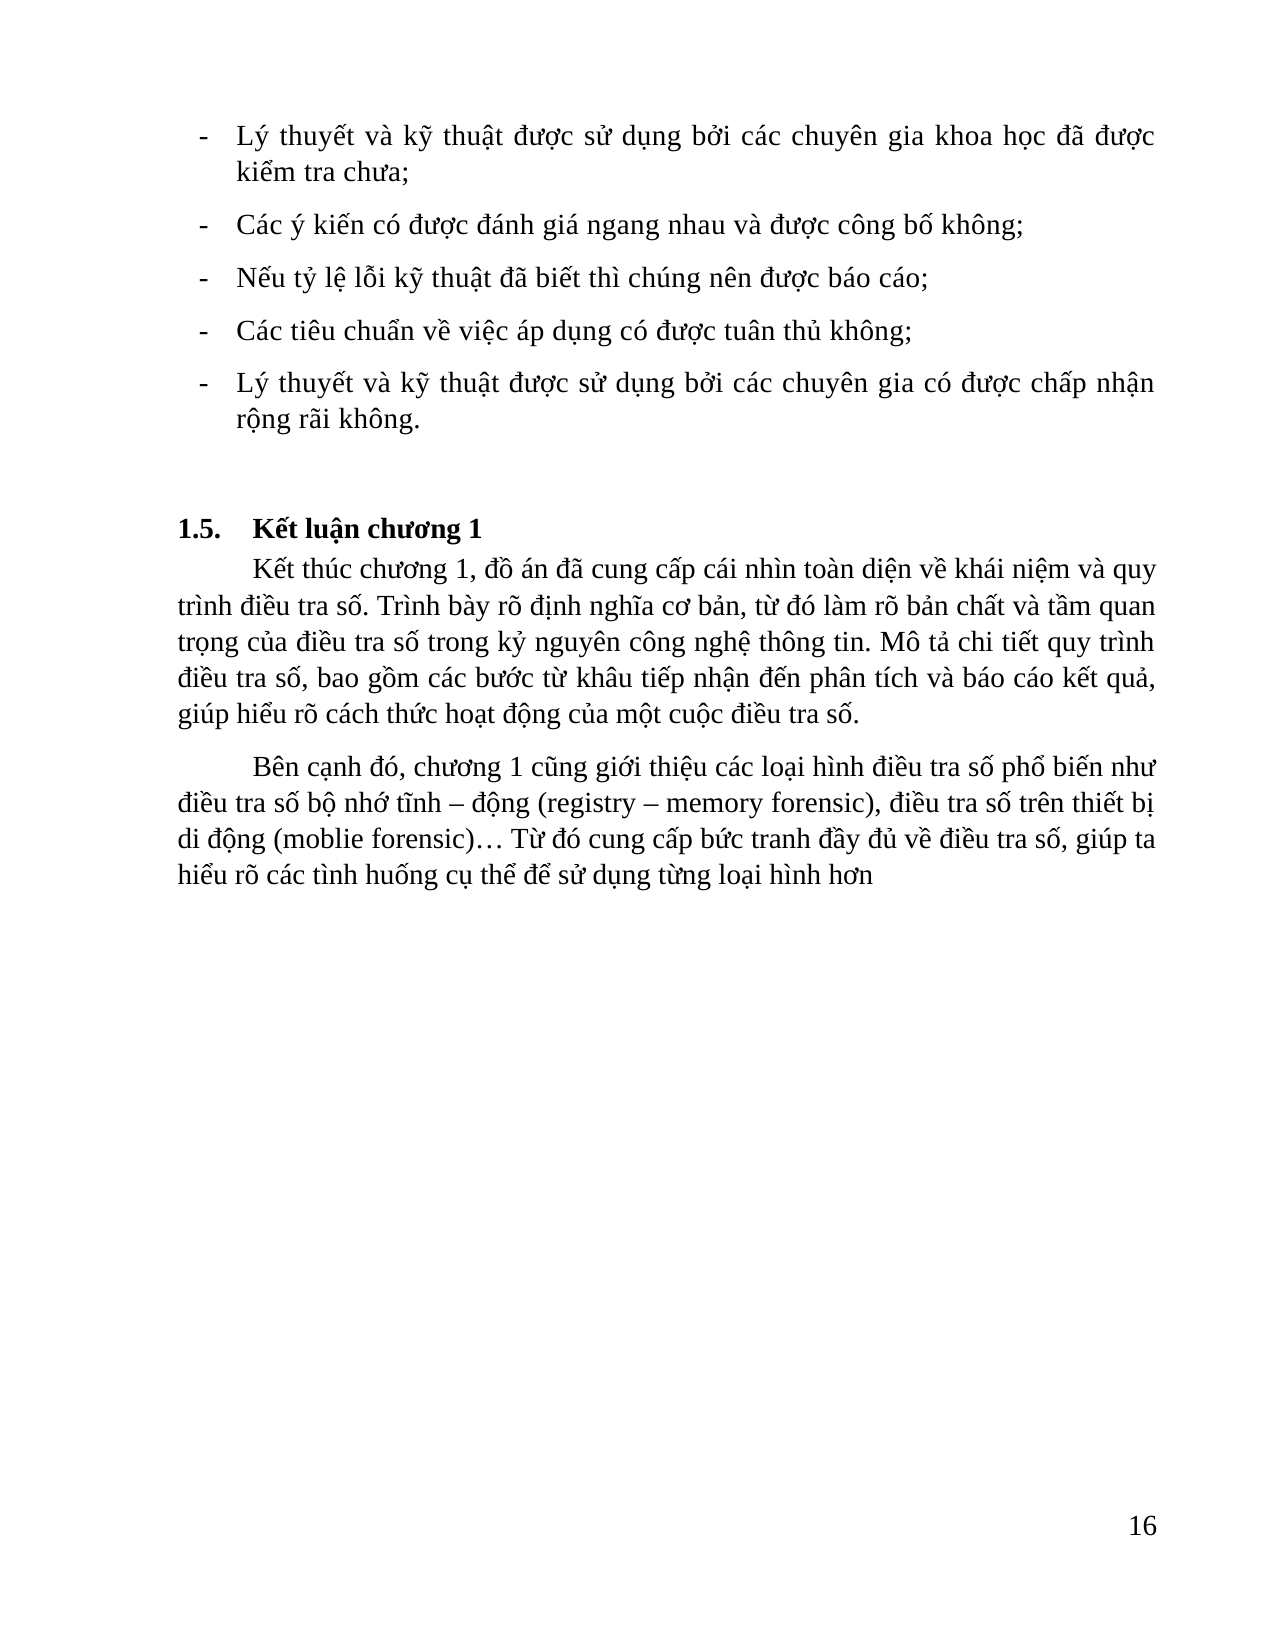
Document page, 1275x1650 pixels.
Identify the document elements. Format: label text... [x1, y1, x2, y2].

text Kết thúc chương 1, đồ án đã cung cấp cái nhìn toàn diện về khái niệm và quy trình điều tra số. Trình bày rõ định nghĩa cơ bản, từ đó làm rõ bản chất và tầm quan trọng của điều tra số trong kỷ nguyên công nghệ thông tin. Mô tả chi tiết quy trình điều tra số, bao gồm các bước từ khâu tiếp nhận đến phân tích và báo cáo kết quả, giúp hiểu rõ cách thức hoạt động của một cuộc điều tra số. [177, 552, 1157, 730]
list Lý thuyết và kỹ thuật được sử dụng bởi các chuyên gia khoa học đã được kiểm tra chưa; [199, 118, 1157, 188]
subtitle Kết luận chương 1 [177, 511, 1157, 545]
list Nếu tỷ lệ lỗi kỹ thuật đã biết thì chúng nên được báo cáo; [199, 260, 1157, 293]
text Bên cạnh đó, chương 1 cũng giới thiệu các loại hình điều tra số phổ biến như điều tra số bộ nhớ tĩnh – động (registry – memory forensic), điều tra số trên thiết bị di động (moblie forensic)… Từ đó cung cấp bức tranh đầy đủ về điều tra số, giúp ta hiểu rõ các tình huống cụ thể để sử dụng từng loại hình hơn [177, 749, 1157, 891]
list Các tiêu chuẩn về việc áp dụng có được tuân thủ không; [199, 313, 1157, 346]
list Lý thuyết và kỹ thuật được sử dụng bởi các chuyên gia có được chấp nhận rộng rãi không. [199, 366, 1157, 435]
list Các ý kiến có được đánh giá ngang nhau và được công bố không; [199, 207, 1157, 241]
